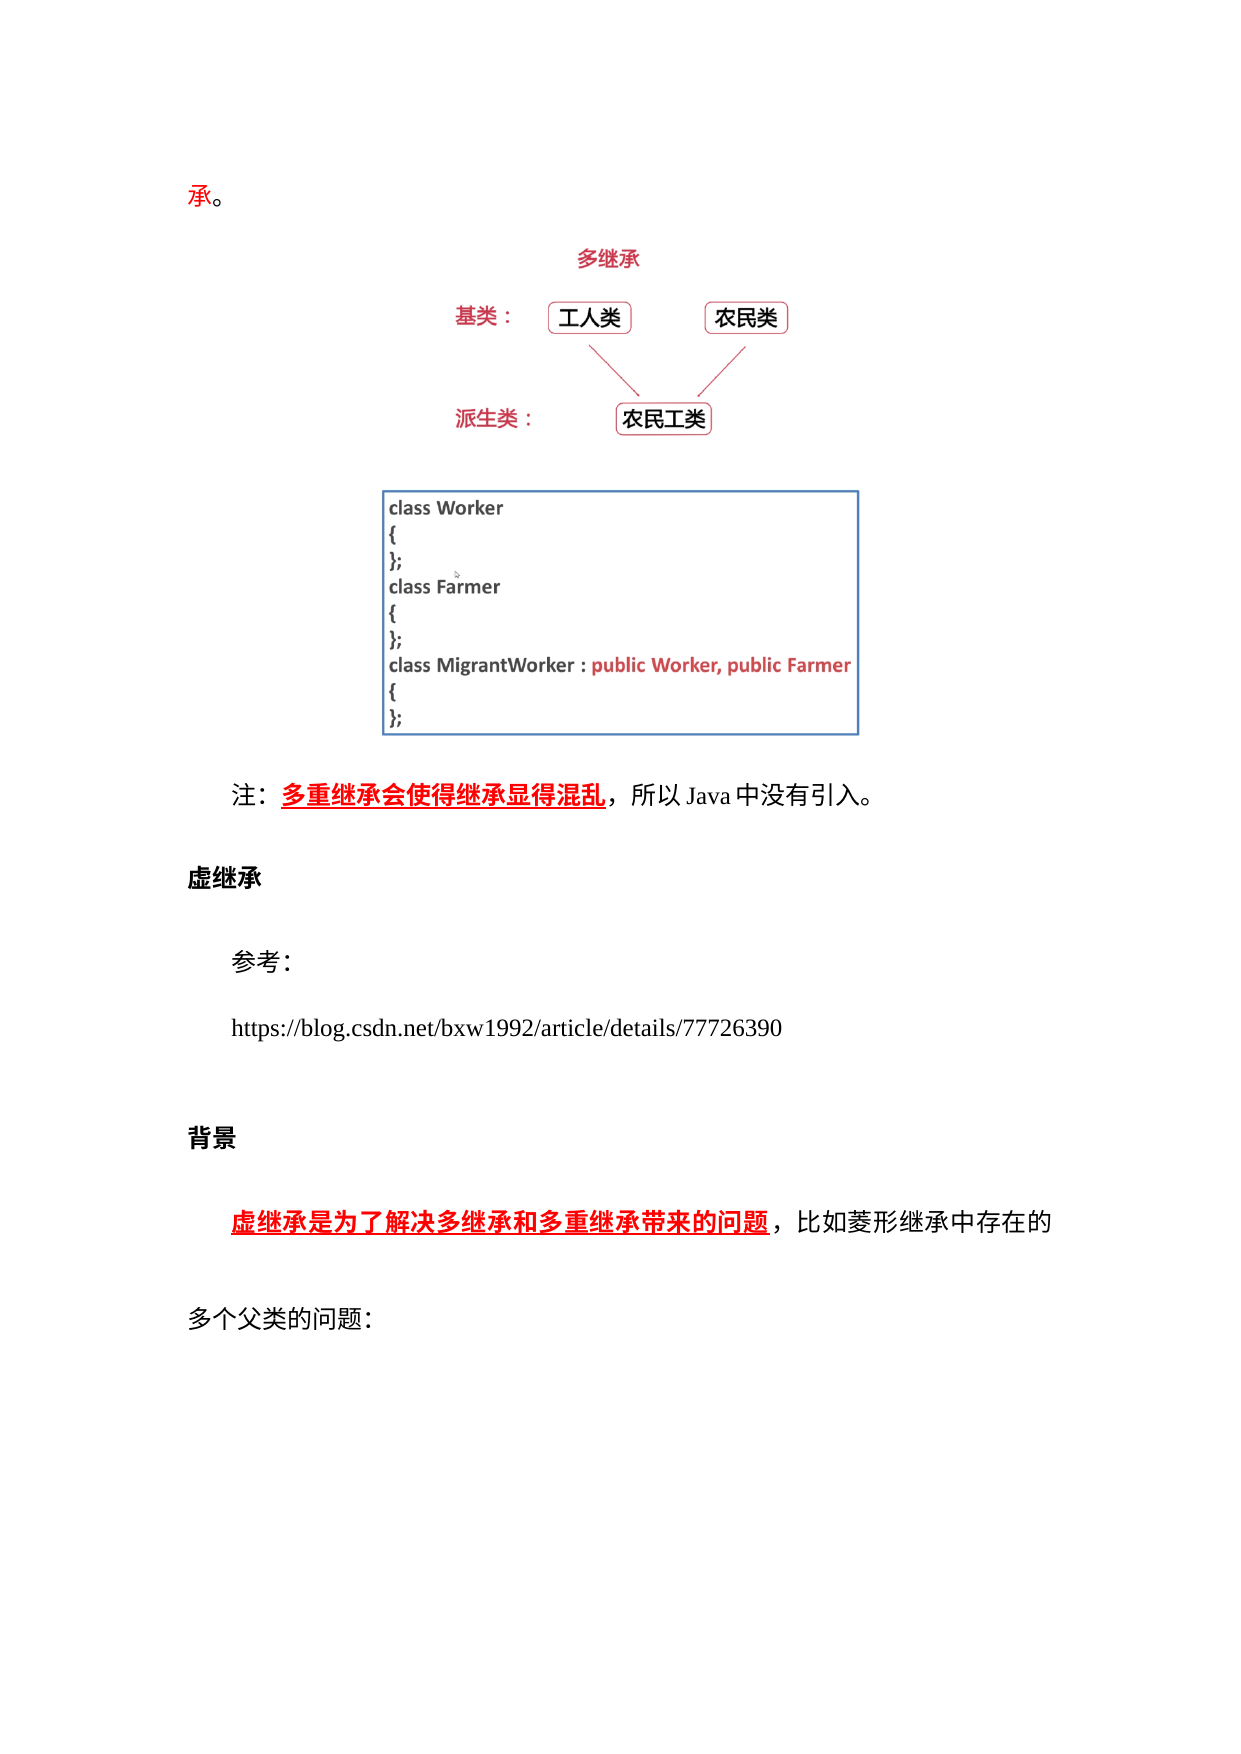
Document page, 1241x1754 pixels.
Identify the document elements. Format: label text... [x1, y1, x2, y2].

text 虚继承是为了解决多继承和多重继承带来的问题，比如菱形继承中存在的多个父类的问题： [187, 1188, 1053, 1350]
text 注：多重继承会使得继承显得混乱，所以Java中没有引入。 [187, 761, 1053, 826]
text 参考： [187, 928, 1053, 993]
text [187, 162, 1053, 227]
picture [378, 487, 863, 740]
picture [443, 245, 797, 444]
subtitle 背景 [187, 1104, 1053, 1169]
text https://blog.csdn.net/bxw1992/article/details/77726390 [187, 1011, 1053, 1043]
subtitle 虚继承 [187, 844, 1053, 909]
